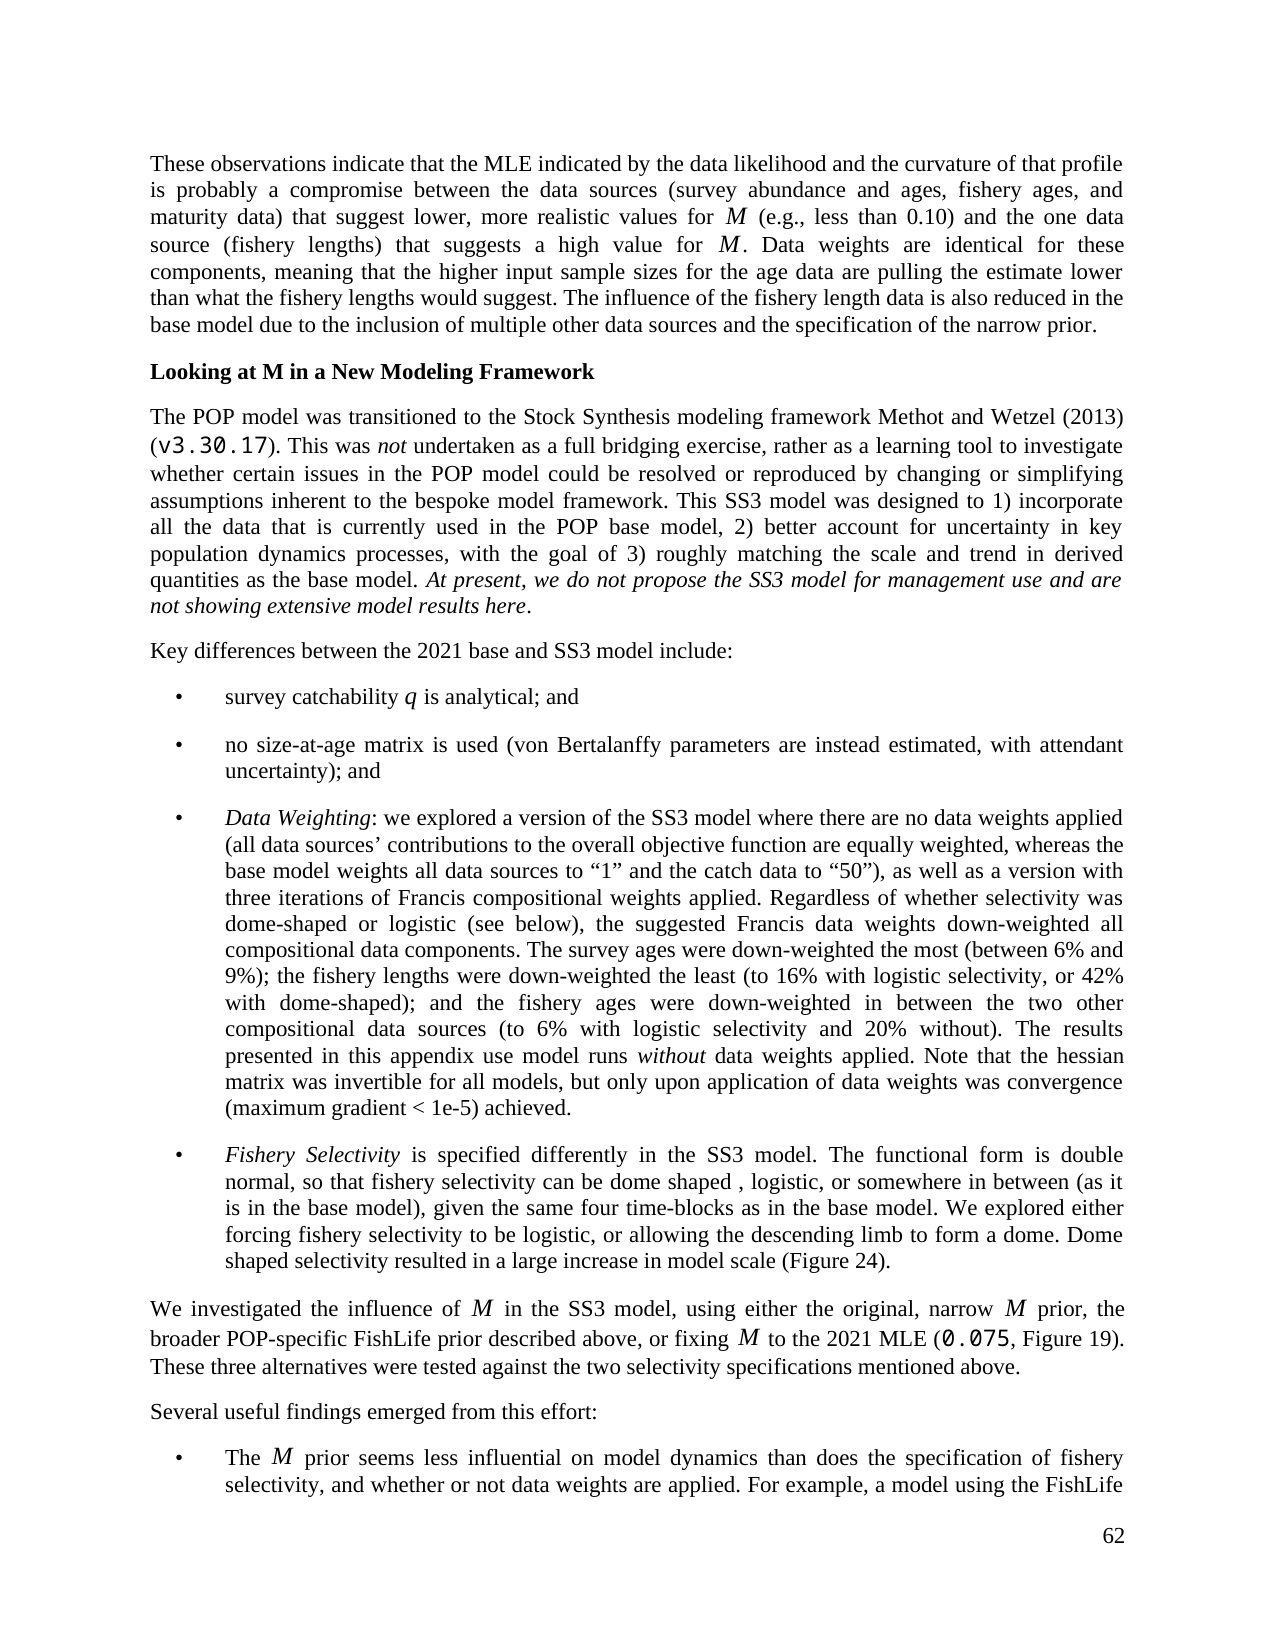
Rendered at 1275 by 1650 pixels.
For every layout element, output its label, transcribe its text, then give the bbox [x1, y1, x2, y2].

text The POP model was transitioned to the Stock Synthesis modeling framework Methot and Wetzel (2013) (v3.30.17). This was not undertaken as a full bridging exercise, rather as a learning tool to investigate whether certain issues in the POP model could be resolved or reproduced by changing or simplifying assumptions inherent to the bespoke model framework. This SS3 model was designed to 1) incorporate all the data that is currently used in the POP base model, 2) better account for uncertainty in key population dynamics processes, with the goal of 3) roughly matching the scale and trend in derived quantities as the base model. At present, we do not propose the SS3 model for management use and are not showing extensive model results here. [150, 403, 1125, 619]
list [175, 1443, 1125, 1497]
text Key differences between the 2021 base and SS3 model include: [150, 637, 1125, 664]
list Data Weighting: we explored a version of the SS3 model where there are no data weights applied (all data sources’ contributions to the overall objective function are equally weighted, whereas the base model weights all data sources to “1” and the catch data to “50”), as well as a version with three iterations of Francis compositional weights applied. Regardless of whether selectivity was dome-shaped or logistic (see below), the suggested Francis data weights down-weighted all compositional data components. The survey ages were down-weighted the most (between 6% and 9%); the fishery lengths were down-weighted the least (to 16% with logistic selectivity, or 42% with dome-shaped); and the fishery ages were down-weighted in between the two other compositional data sources (to 6% with logistic selectivity and 20% without). The results presented in this appendix use model runs without data weights applied. Note that the hessian matrix was invertible for all models, but only upon application of data weights was convergence (maximum gradient < 1e-5) achieved. [175, 804, 1125, 1121]
text These observations indicate that the MLE indicated by the data likelihood and the curvature of that profile is probably a compromise between the data sources (survey abundance and ages, fishery ages, and maturity data) that suggest lower, more realistic values for (e.g., less than 0.10) and the one data source (fishery lengths) that suggests a high value for . Data weights are identical for these components, meaning that the higher input sample sizes for the age data are pulling the estimate lower than what the fishery lengths would suggest. The influence of the fishery length data is also reduced in the base model due to the inclusion of multiple other data sources and the specification of the narrow prior. [150, 150, 1125, 337]
text Several useful findings emerged from this effort: [150, 1398, 1125, 1424]
subtitle Looking at M in a New Modeling Framework [150, 358, 1125, 384]
list Fishery Selectivity is specified differently in the SS3 model. The functional form is double normal, so that fishery selectivity can be dome shaped , logistic, or somewhere in between (as it is in the base model), given the same four time-blocks as in the base model. We explored either forcing fishery selectivity to be logistic, or allowing the descending limb to form a dome. Dome shaped selectivity resulted in a large increase in model scale (Figure 24). [175, 1142, 1125, 1273]
text We investigated the influence of in the SS3 model, using either the original, narrow prior, the broader POP-specific FishLife prior described above, or fixing to the 2021 MLE (0.075, Figure 19). These three alternatives were tested against the two selectivity specifications mentioned above. [150, 1294, 1125, 1379]
list survey catchability is analytical; and [175, 682, 1125, 710]
list no size-at-age matrix is used (von Bertalanffy parameters are instead estimated, with attendant uncertainty); and [175, 731, 1125, 784]
